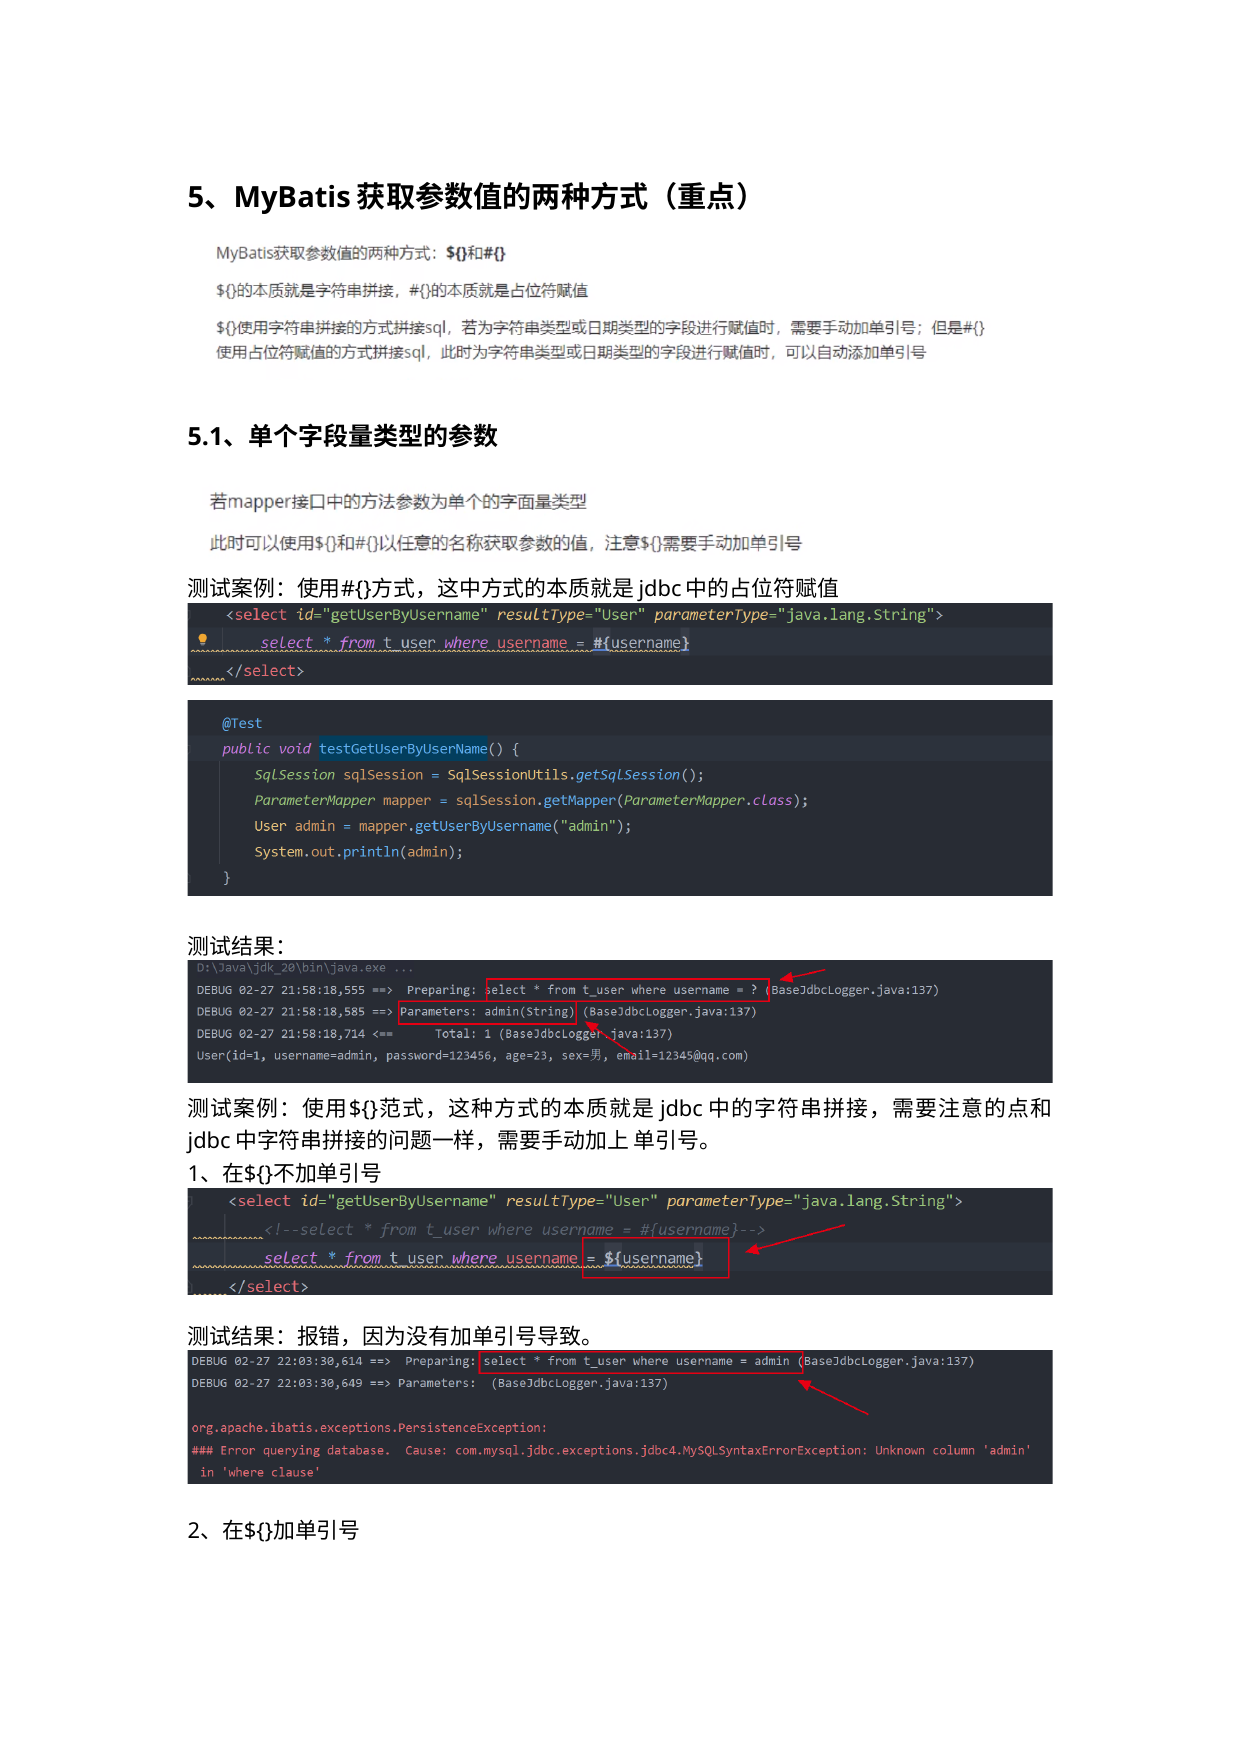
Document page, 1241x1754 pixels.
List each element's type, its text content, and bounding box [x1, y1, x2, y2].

picture [187, 1350, 1053, 1484]
text 测试结果：报错，因为没有加单引号导致。 [187, 1318, 1053, 1350]
text 测试结果： [187, 928, 1053, 960]
picture [187, 603, 1053, 685]
text 1、在${}不加单引号 [187, 1156, 1053, 1188]
picture [187, 700, 1053, 896]
picture [187, 1188, 1053, 1295]
picture [187, 233, 1053, 380]
subtitle 5.1、单个字段量类型的参数 [187, 402, 1053, 467]
text 2、在${}加单引号 [187, 1513, 1053, 1546]
subtitle 5、MyBatis获取参数值的两种方式（重点） [187, 162, 1053, 227]
picture [187, 473, 1053, 562]
text 测试案例：使用#{}方式，这中方式的本质就是jdbc中的占位符赋值 [187, 571, 1053, 603]
picture [187, 960, 1053, 1083]
text 测试案例：使用${}范式，这种方式的本质就是jdbc中的字符串拼接，需要注意的点和jdbc中字符串拼接的问题一样，需要手动加上 单引号。 [187, 1091, 1053, 1156]
